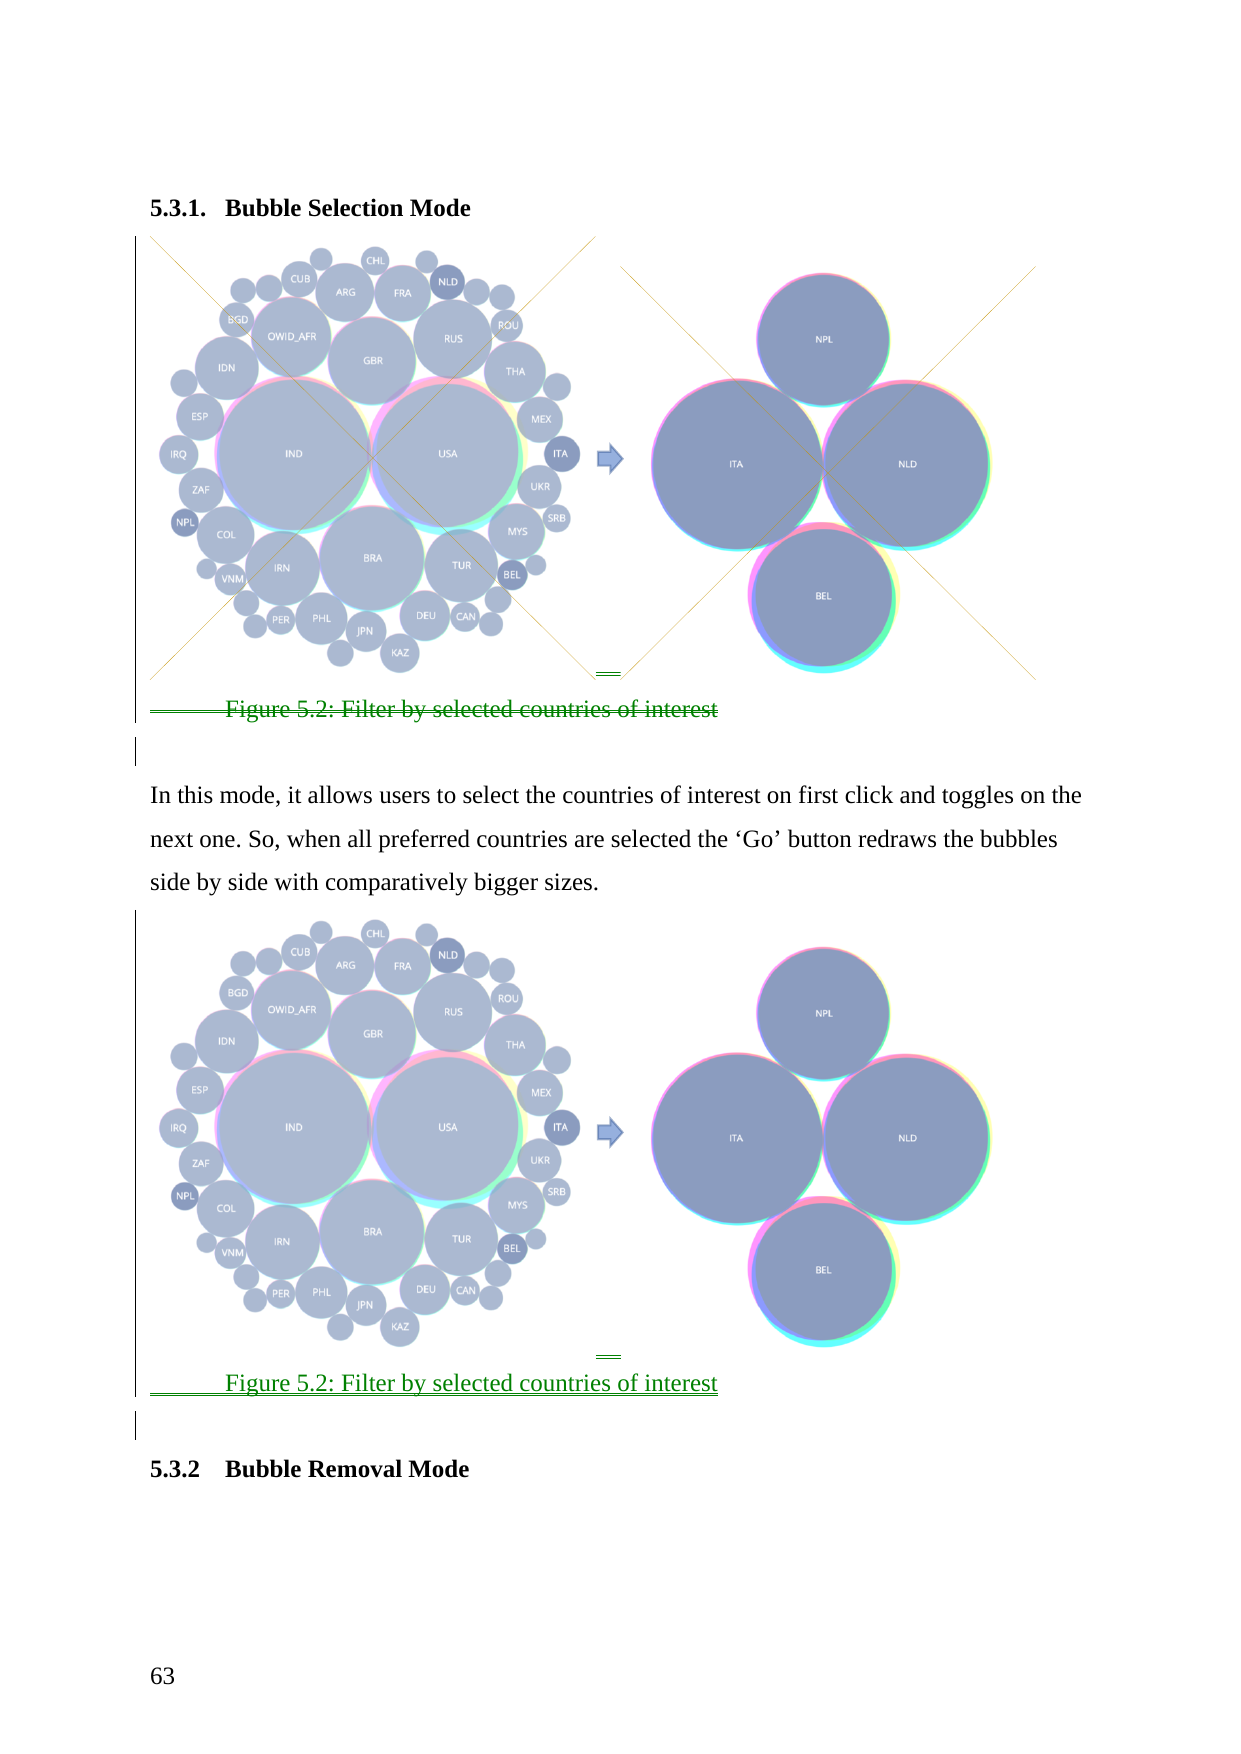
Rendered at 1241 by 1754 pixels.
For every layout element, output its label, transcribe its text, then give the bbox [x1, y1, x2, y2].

picture [620, 940, 1036, 1354]
text 5.3.1. Bubble Selection Mode [150, 193, 1090, 222]
picture [374, 237, 596, 679]
picture [622, 475, 1034, 680]
picture [150, 238, 371, 678]
picture [620, 268, 827, 679]
text 5.3.2 Bubble Removal Mode [150, 1454, 1090, 1483]
picture [150, 910, 596, 1354]
text In this mode, it allows users to select the countries of interest on first click and toggles on the next one. So, when all preferred countries are selected the ‘Go’ button redraws the bubbles side by side with comparatively bigger sizes. [150, 781, 1090, 896]
picture [622, 266, 1034, 472]
picture [830, 268, 1036, 679]
picture [151, 236, 594, 457]
picture [151, 459, 594, 680]
